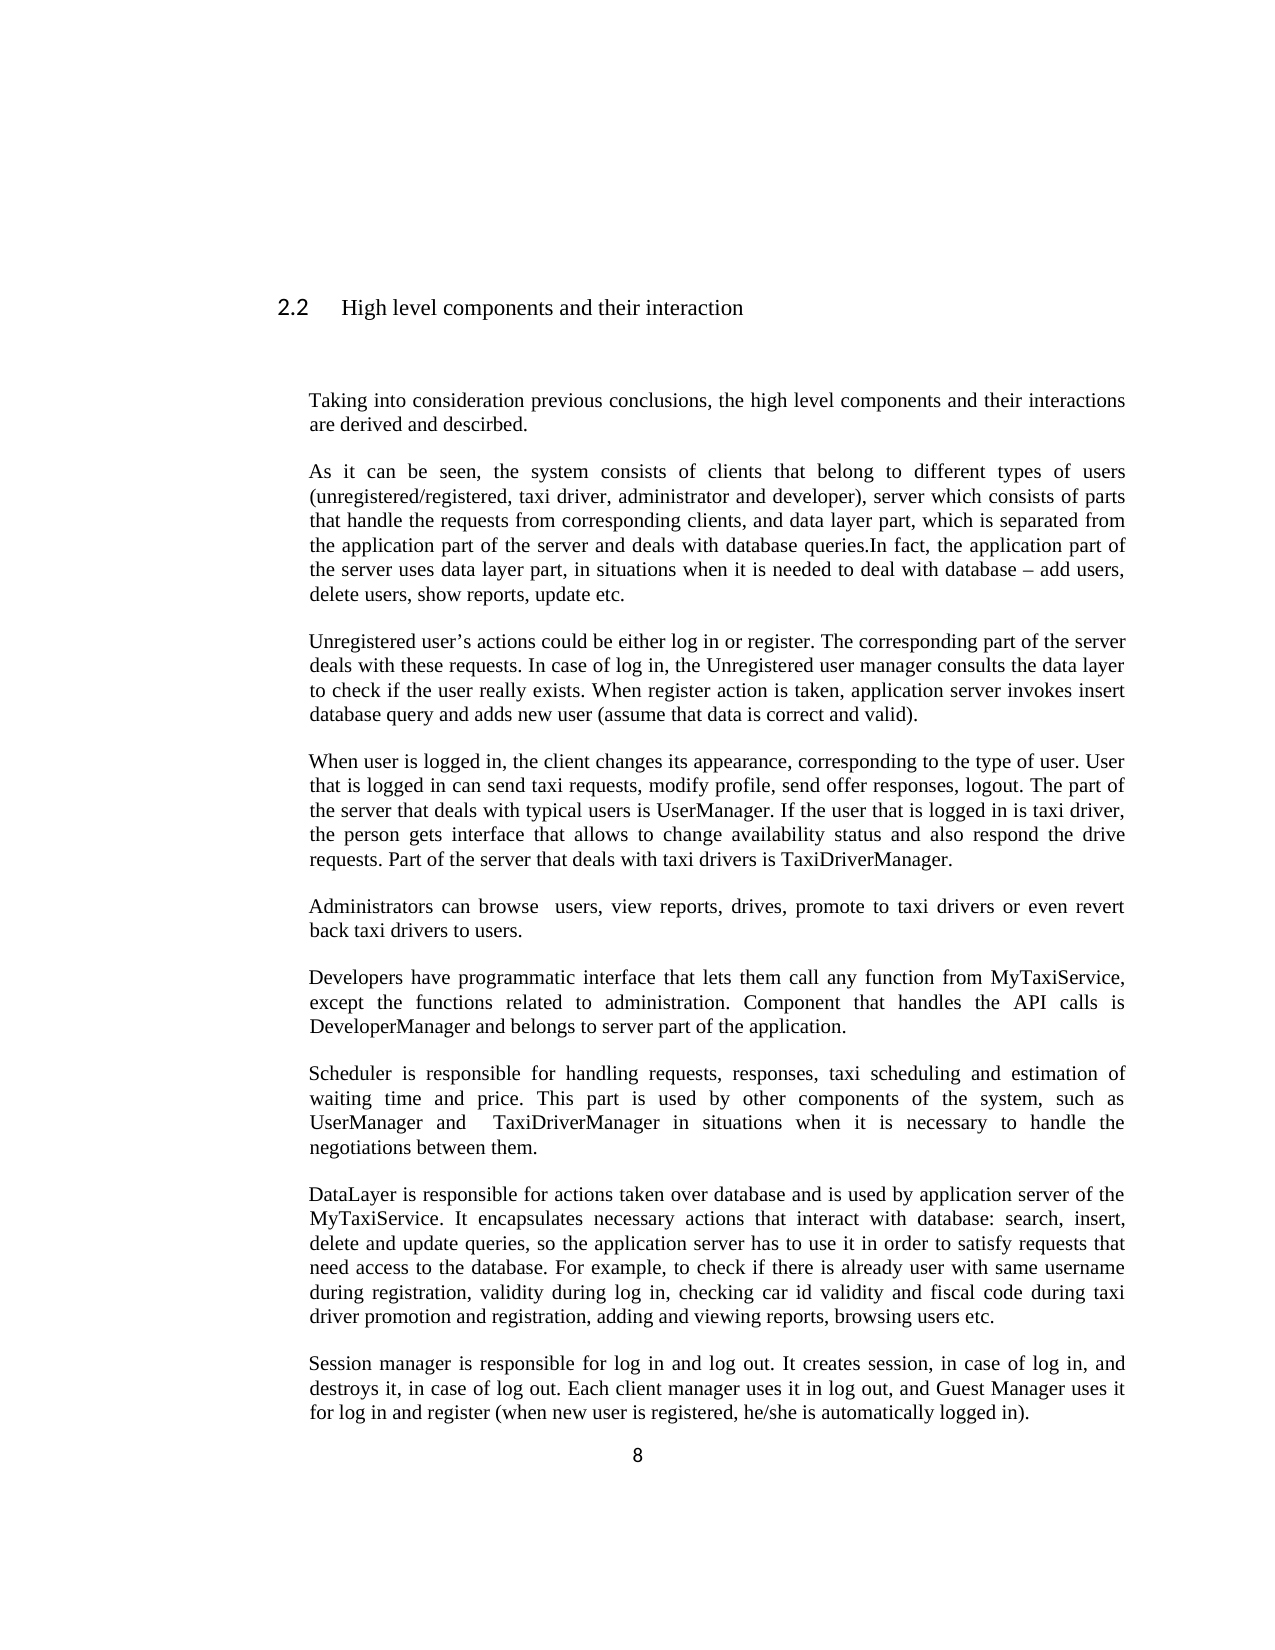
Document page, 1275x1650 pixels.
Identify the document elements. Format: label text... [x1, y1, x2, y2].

text Scheduler is responsible for handling requests, responses, taxi scheduling and estimation of waiting time and price. This part is used by other components of the system, such as UserManager and TaxiDriverManager in situations when it is necessary to handle the negotiations between them. [308, 1061, 1127, 1159]
text DataLayer is responsible for actions taken over database and is used by application server of the MyTaxiService. It encapsulates necessary actions that interact with database: search, insert, delete and update queries, so the application server has to use it in order to satisfy requests that need access to the database. For example, to check if there is already user with same username during registration, validity during log in, checking car id validity and fiscal code during taxi driver promotion and registration, adding and viewing reports, browsing users etc. [308, 1182, 1127, 1328]
subtitle High level components and their interaction [277, 291, 1127, 321]
text Session manager is responsible for log in and log out. It creates session, in case of log in, and destroys it, in case of log out. Each client manager uses it in log out, and Guest Manager uses it for log in and register (when new user is registered, he/she is automatically logged in). [308, 1351, 1127, 1424]
text Taking into consideration previous conclusions, the high level components and their interactions are derived and descirbed. [308, 388, 1127, 436]
text Developers have programmatic interface that lets them call any function from MyTaxiService, except the functions related to administration. Component that handles the API calls is DeveloperManager and belongs to server part of the application. [308, 965, 1127, 1038]
text Unregistered user’s actions could be either log in or register. The corresponding part of the server deals with these requests. In case of log in, the Unregistered user manager consults the data layer to check if the user really exists. When register action is taken, application server invokes insert database query and adds new user (assume that data is correct and valid). [308, 628, 1127, 726]
text As it can be seen, the system consists of clients that belong to different types of users (unregistered/registered, taxi driver, administrator and developer), server which consists of parts that handle the requests from corresponding clients, and data layer part, which is separated from the application part of the server and deals with database queries.In fact, the application part of the server uses data layer part, in situations when it is needed to deal with database – add users, delete users, show reports, update etc. [308, 459, 1127, 606]
text When user is logged in, the client changes its appearance, corresponding to the type of user. User that is logged in can send taxi requests, modify profile, send offer responses, logout. The part of the server that deals with typical users is UserManager. If the user that is logged in is taxi driver, the person gets interface that allows to change availability status and also respond the drive requests. Part of the server that deals with taxi drivers is TaxiDriverManager. [308, 749, 1127, 871]
text Administrators can browse users, view reports, drives, promote to taxi drivers or even revert back taxi drivers to users. [308, 894, 1127, 942]
